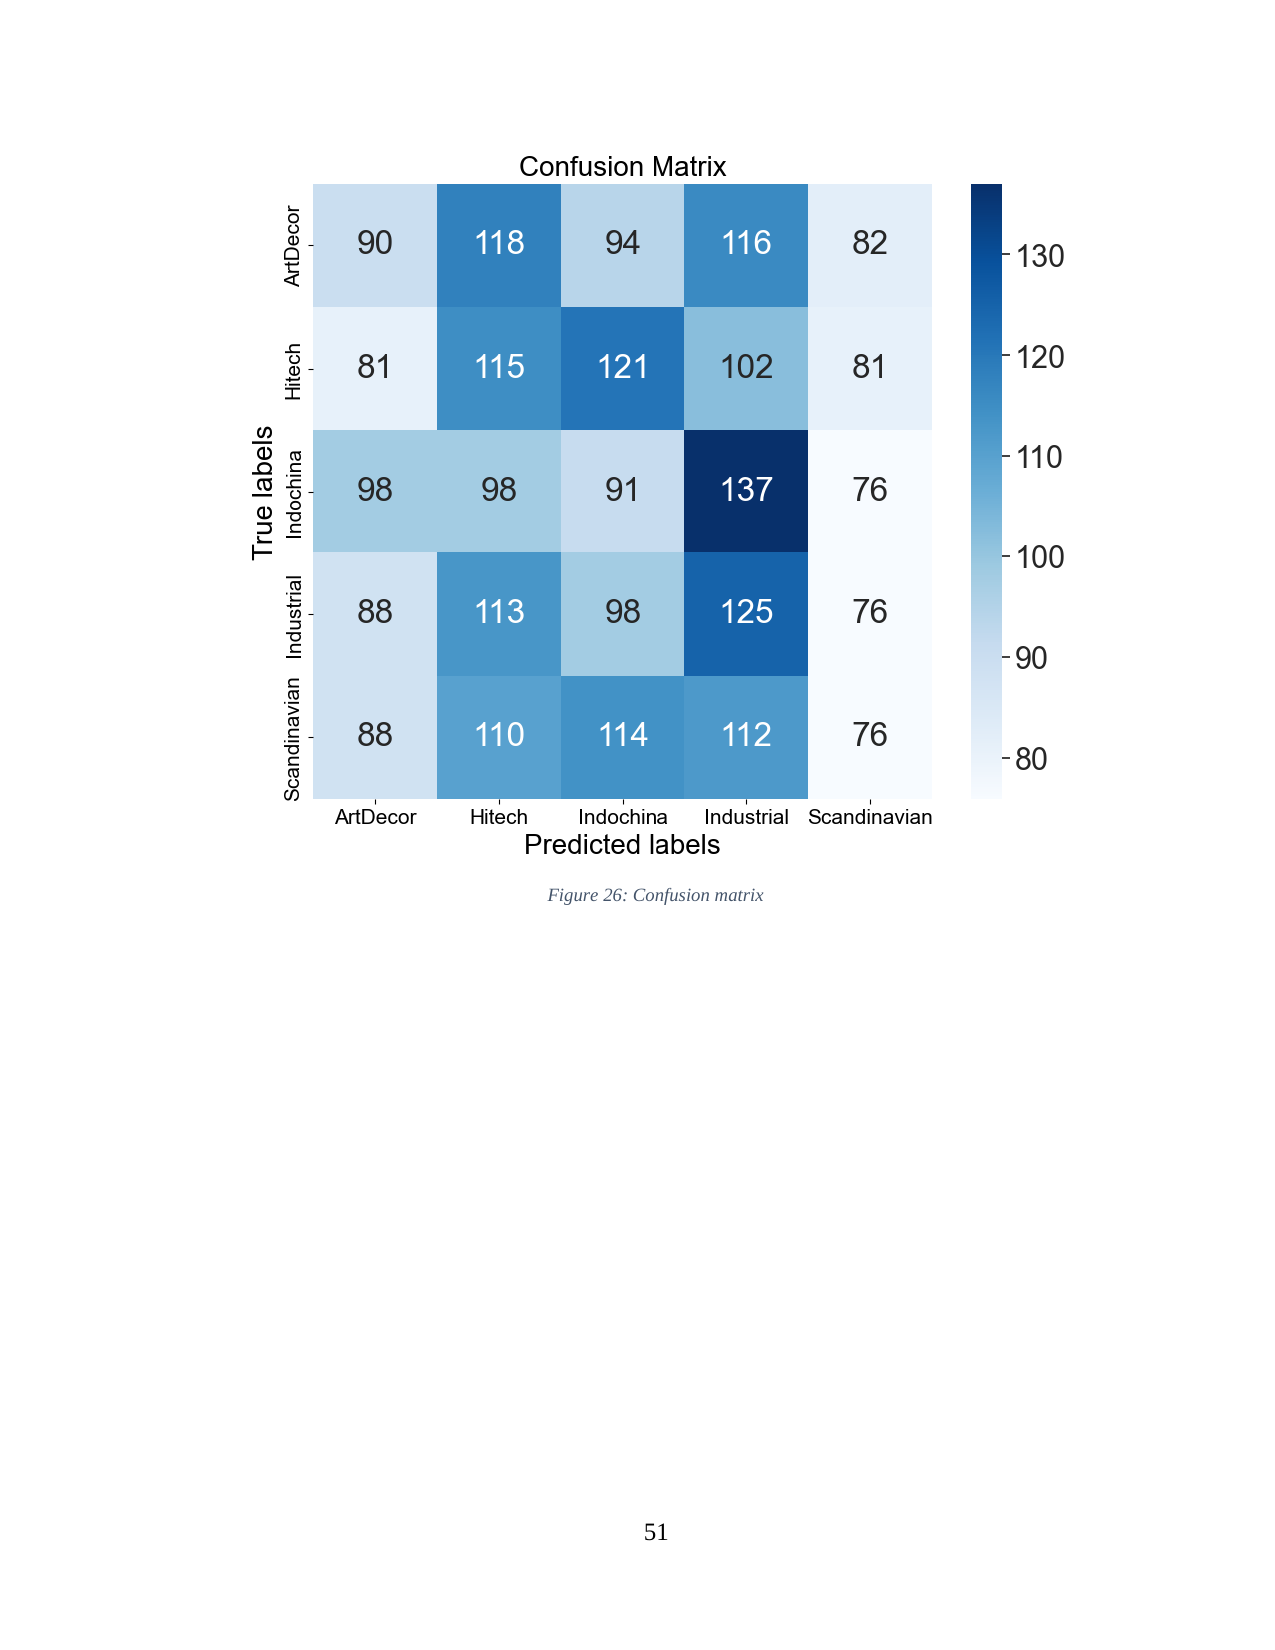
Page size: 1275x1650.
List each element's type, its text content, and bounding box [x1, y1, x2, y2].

text Figure 26: Confusion matrix [150, 884, 1125, 906]
picture [231, 150, 1082, 865]
